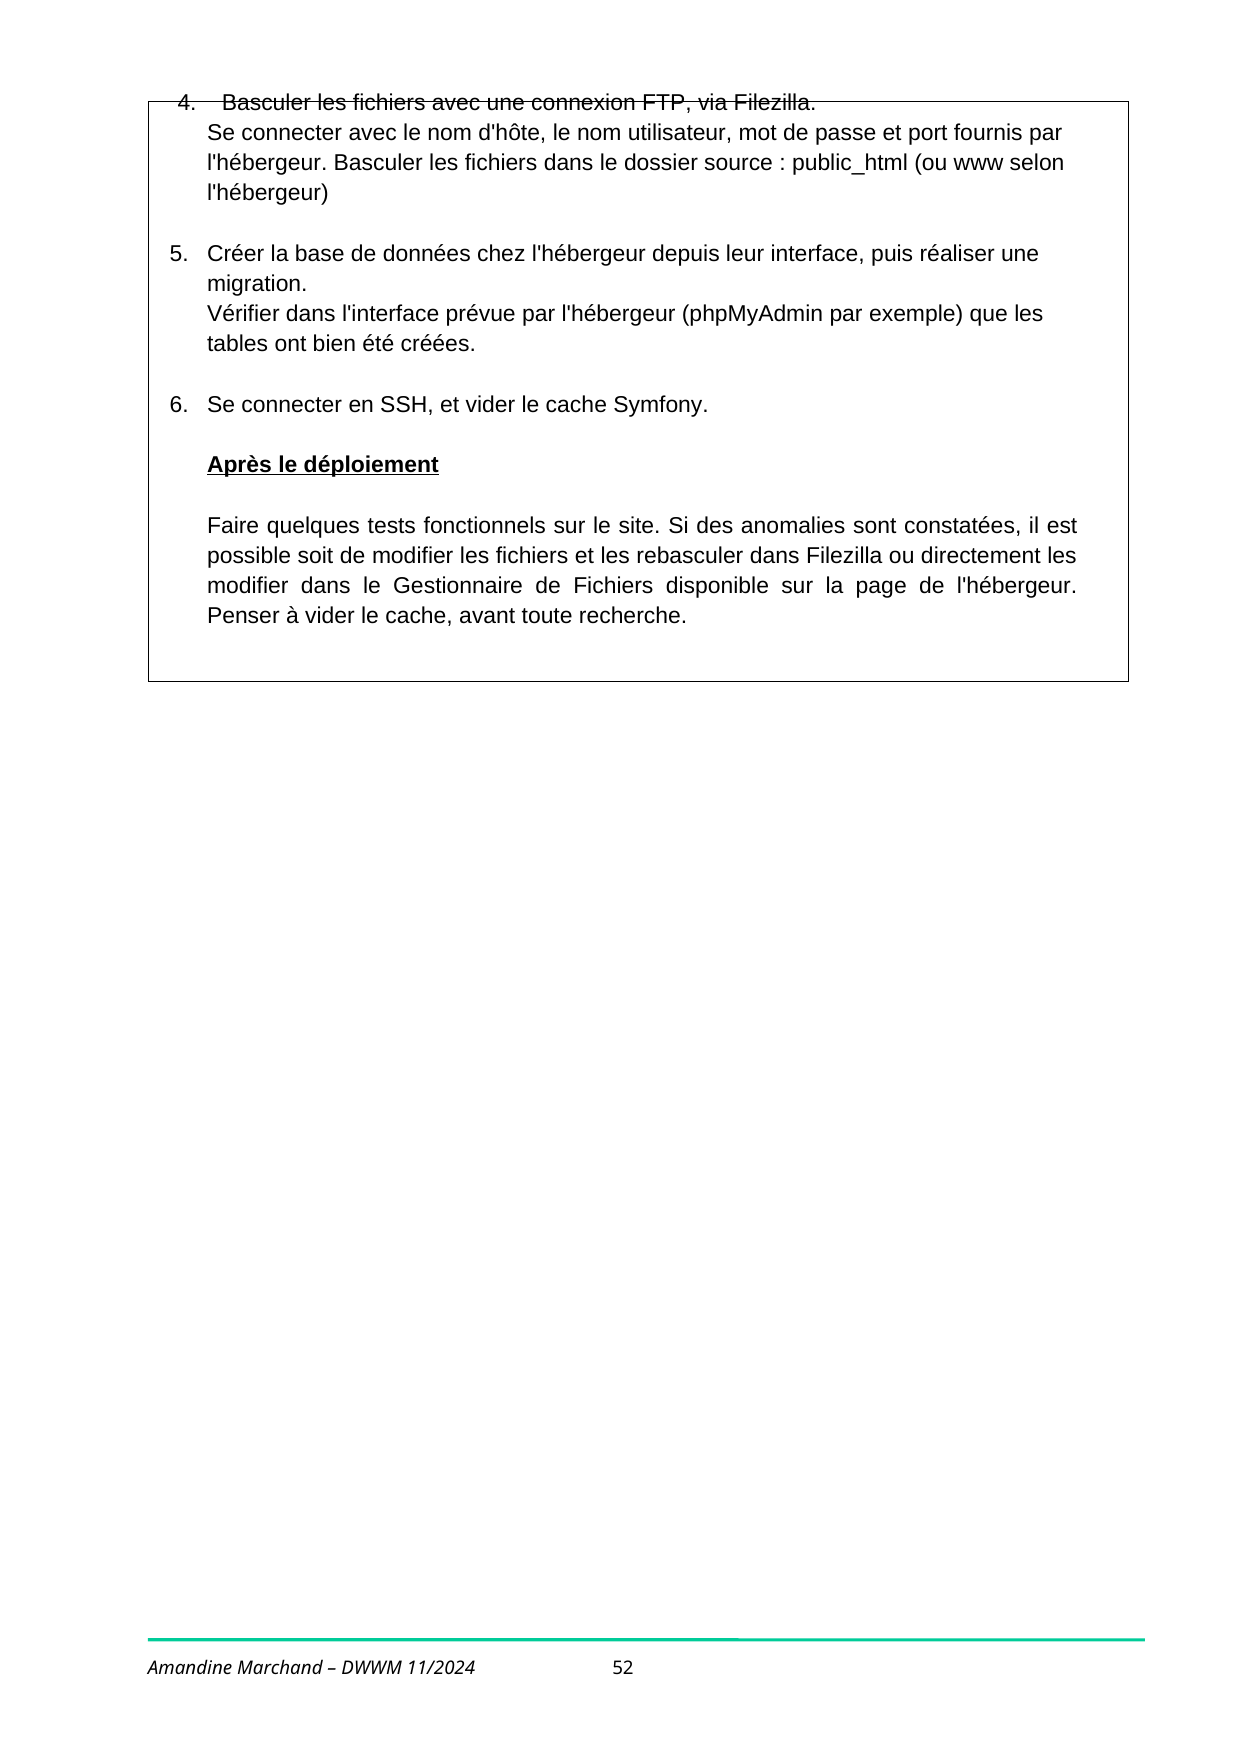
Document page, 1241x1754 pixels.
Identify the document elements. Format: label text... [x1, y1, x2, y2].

text Après le déploiement [207, 451, 1078, 477]
text Se connecter avec le nom d'hôte, le nom utilisateur, mot de passe et port fournis par l'hébergeur. Basculer les fichiers dans le dossier source : public_html (ou www selon l'hébergeur) [207, 119, 1078, 206]
list Créer la base de données chez l'hébergeur depuis leur interface, puis réaliser une migration. [169, 240, 1078, 296]
text Vérifier dans l'interface prévue par l'hébergeur (phpMyAdmin par exemple) que les tables ont bien été créées. [207, 300, 1078, 357]
list Basculer les fichiers avec une connexion FTP, via Filezilla. [177, 102, 1093, 115]
list Se connecter en SSH, et vider le cache Symfony. [169, 391, 1078, 417]
text Faire quelques tests fonctionnels sur le site. Si des anomalies sont constatées, il est possible soit de modifier les fichiers et les rebasculer dans Filezilla ou directement les modifier dans le Gestionnaire de Fichiers disponible sur la page de l'hébergeur. Penser à vider le cache, avant toute recherche. [207, 512, 1078, 628]
